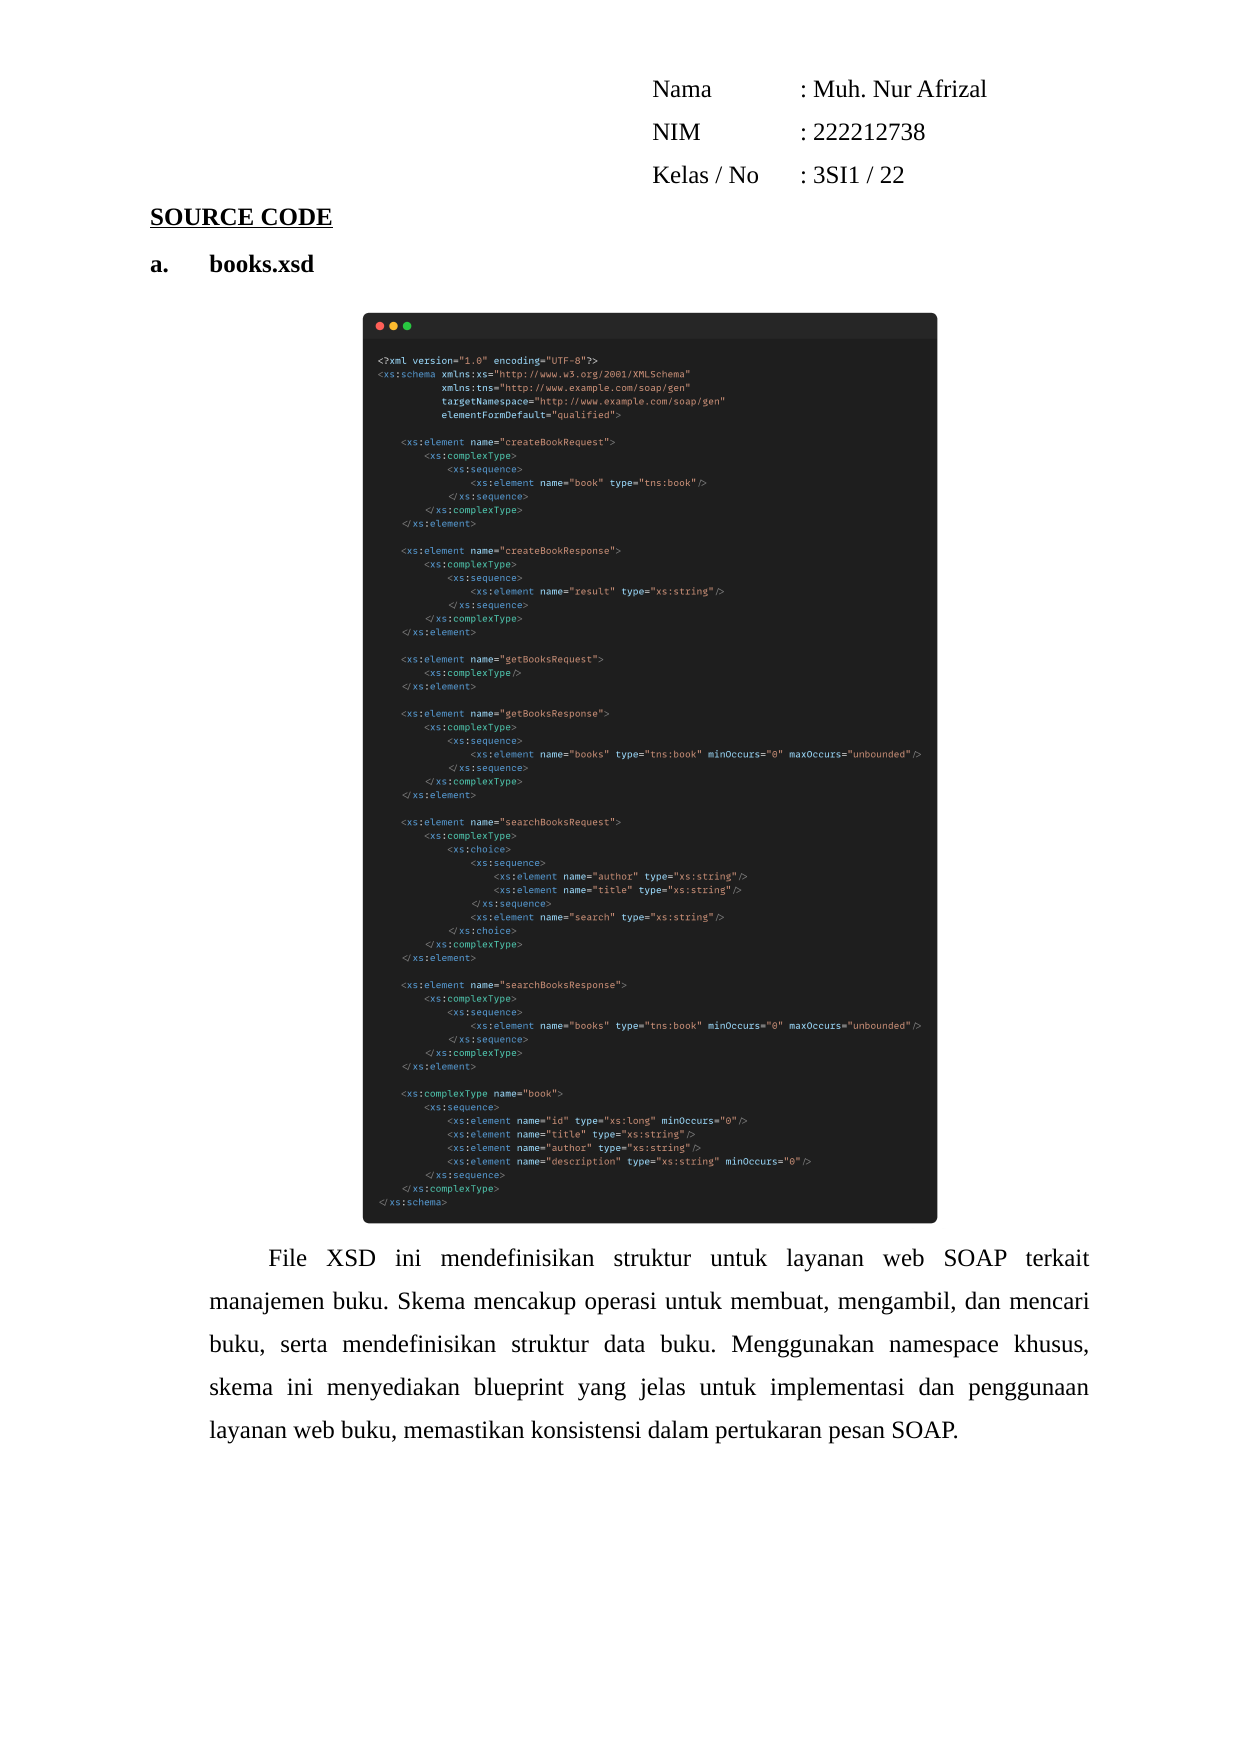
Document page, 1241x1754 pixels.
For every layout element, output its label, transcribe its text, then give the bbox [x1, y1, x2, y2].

list books.xsd [150, 249, 1090, 278]
list File XSD ini mendefinisikan struktur untuk layanan web SOAP terkait manajemen buku. Skema mencakup operasi untuk membuat, mengambil, dan mencari buku, serta mendefinisikan struktur data buku. Menggunakan namespace khusus, skema ini menyediakan blueprint yang jelas untuk implementasi dan penggunaan layanan web buku, memastikan konsistensi dalam pertukaran pesan SOAP. [209, 1243, 1090, 1444]
picture [342, 292, 958, 1229]
text SOURCE CODE [150, 202, 1090, 231]
